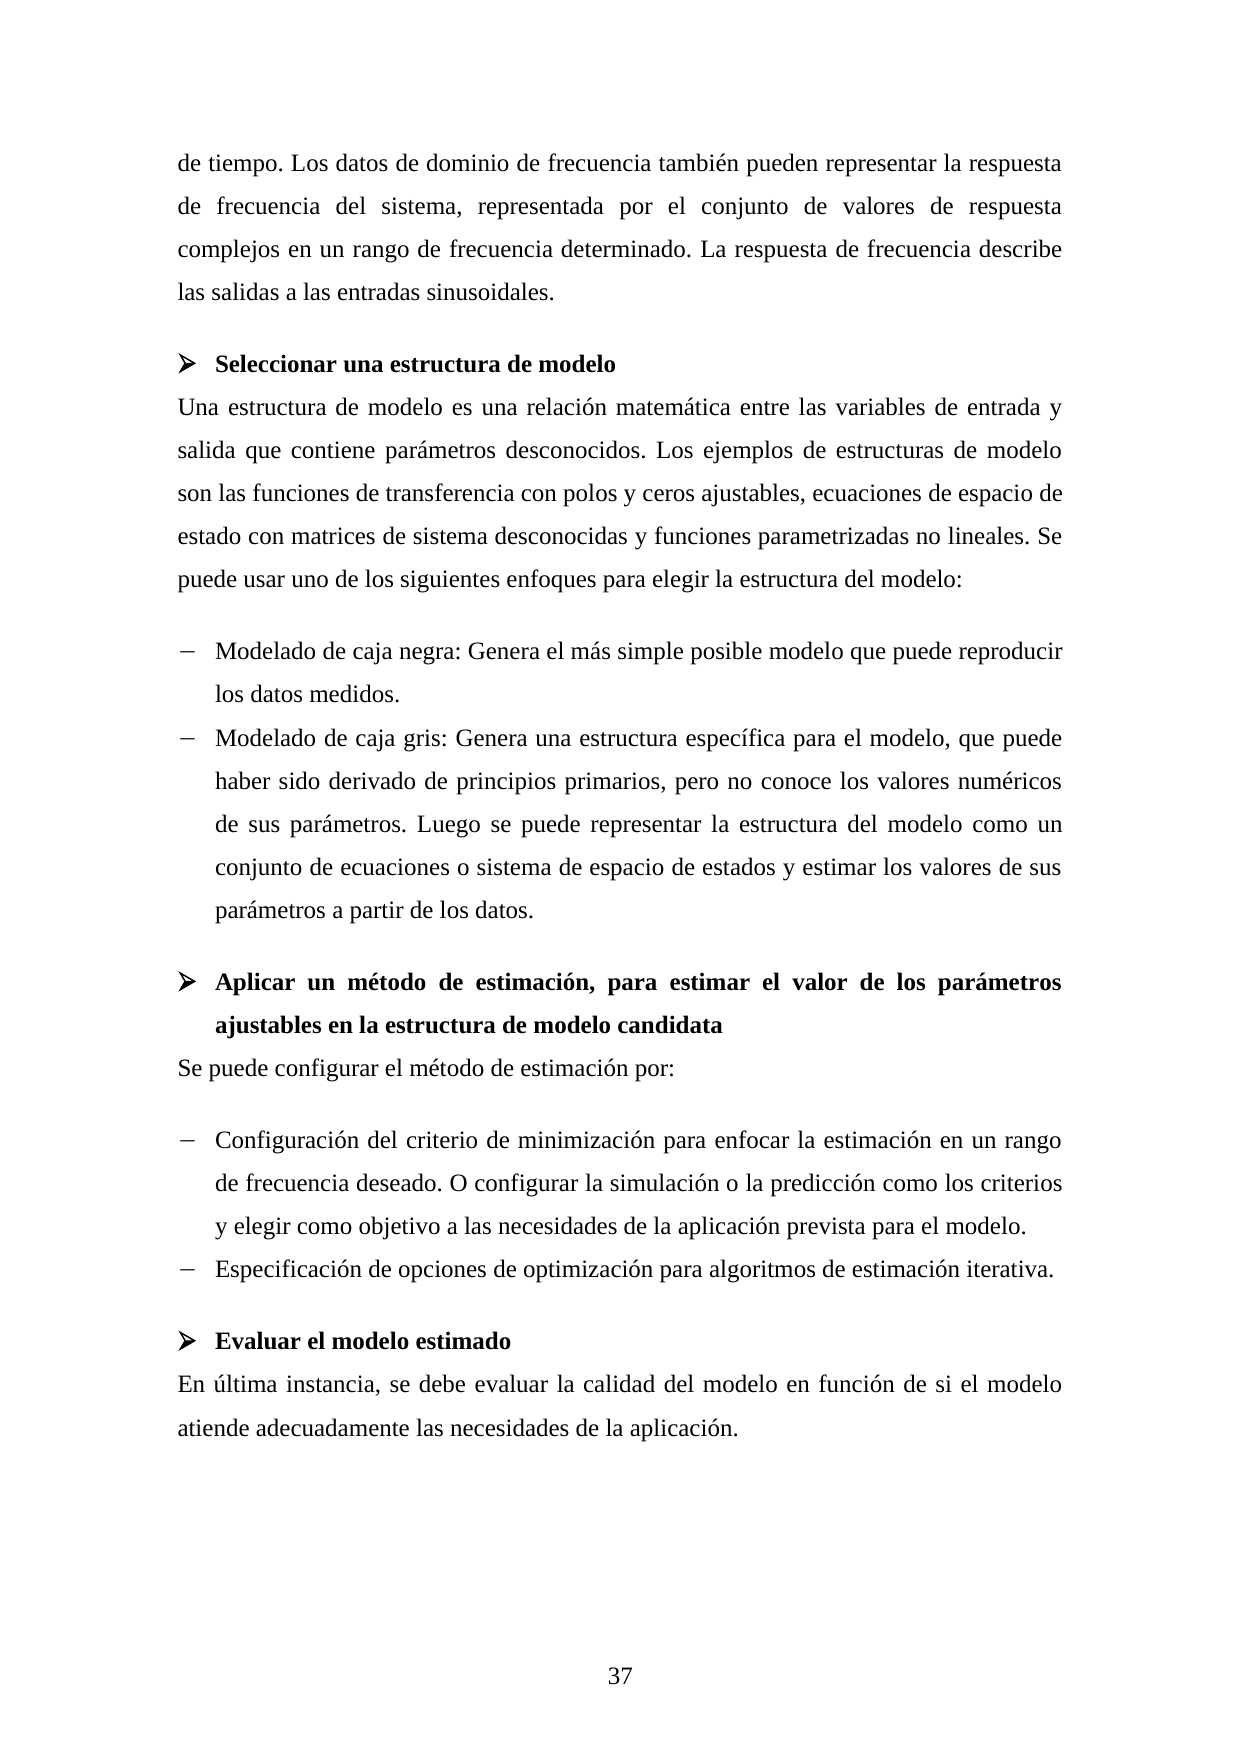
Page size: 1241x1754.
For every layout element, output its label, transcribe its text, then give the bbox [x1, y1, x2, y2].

text Se puede configurar el método de estimación por: [177, 1053, 1063, 1082]
list Modelado de caja negra: Genera el más simple posible modelo que puede reproducir los datos medidos. [177, 636, 1063, 708]
text En última instancia, se debe evaluar la calidad del modelo en función de si el modelo atiende adecuadamente las necesidades de la aplicación. [177, 1369, 1063, 1441]
list Especificación de opciones de optimización para algoritmos de estimación iterativa. [177, 1254, 1063, 1283]
list Evaluar el modelo estimado [177, 1326, 1063, 1355]
text Una estructura de modelo es una relación matemática entre las variables de entrada y salida que contiene parámetros desconocidos. Los ejemplos de estructuras de modelo son las funciones de transferencia con polos y ceros ajustables, ecuaciones de espacio de estado con matrices de sistema desconocidas y funciones parametrizadas no lineales. Se puede usar uno de los siguientes enfoques para elegir la estructura del modelo: [177, 392, 1063, 593]
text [177, 148, 1063, 306]
list Modelado de caja gris: Genera una estructura específica para el modelo, que puede haber sido derivado de principios primarios, pero no conoce los valores numéricos de sus parámetros. Luego se puede representar la estructura del modelo como un conjunto de ecuaciones o sistema de espacio de estados y estimar los valores de sus parámetros a partir de los datos. [177, 723, 1063, 924]
list Aplicar un método de estimación, para estimar el valor de los parámetros ajustables en la estructura de modelo candidata [177, 967, 1063, 1039]
list Configuración del criterio de minimización para enfocar la estimación en un rango de frecuencia deseado. O configurar la simulación o la predicción como los criterios y elegir como objetivo a las necesidades de la aplicación prevista para el modelo. [177, 1125, 1063, 1240]
list Seleccionar una estructura de modelo [177, 349, 1063, 378]
